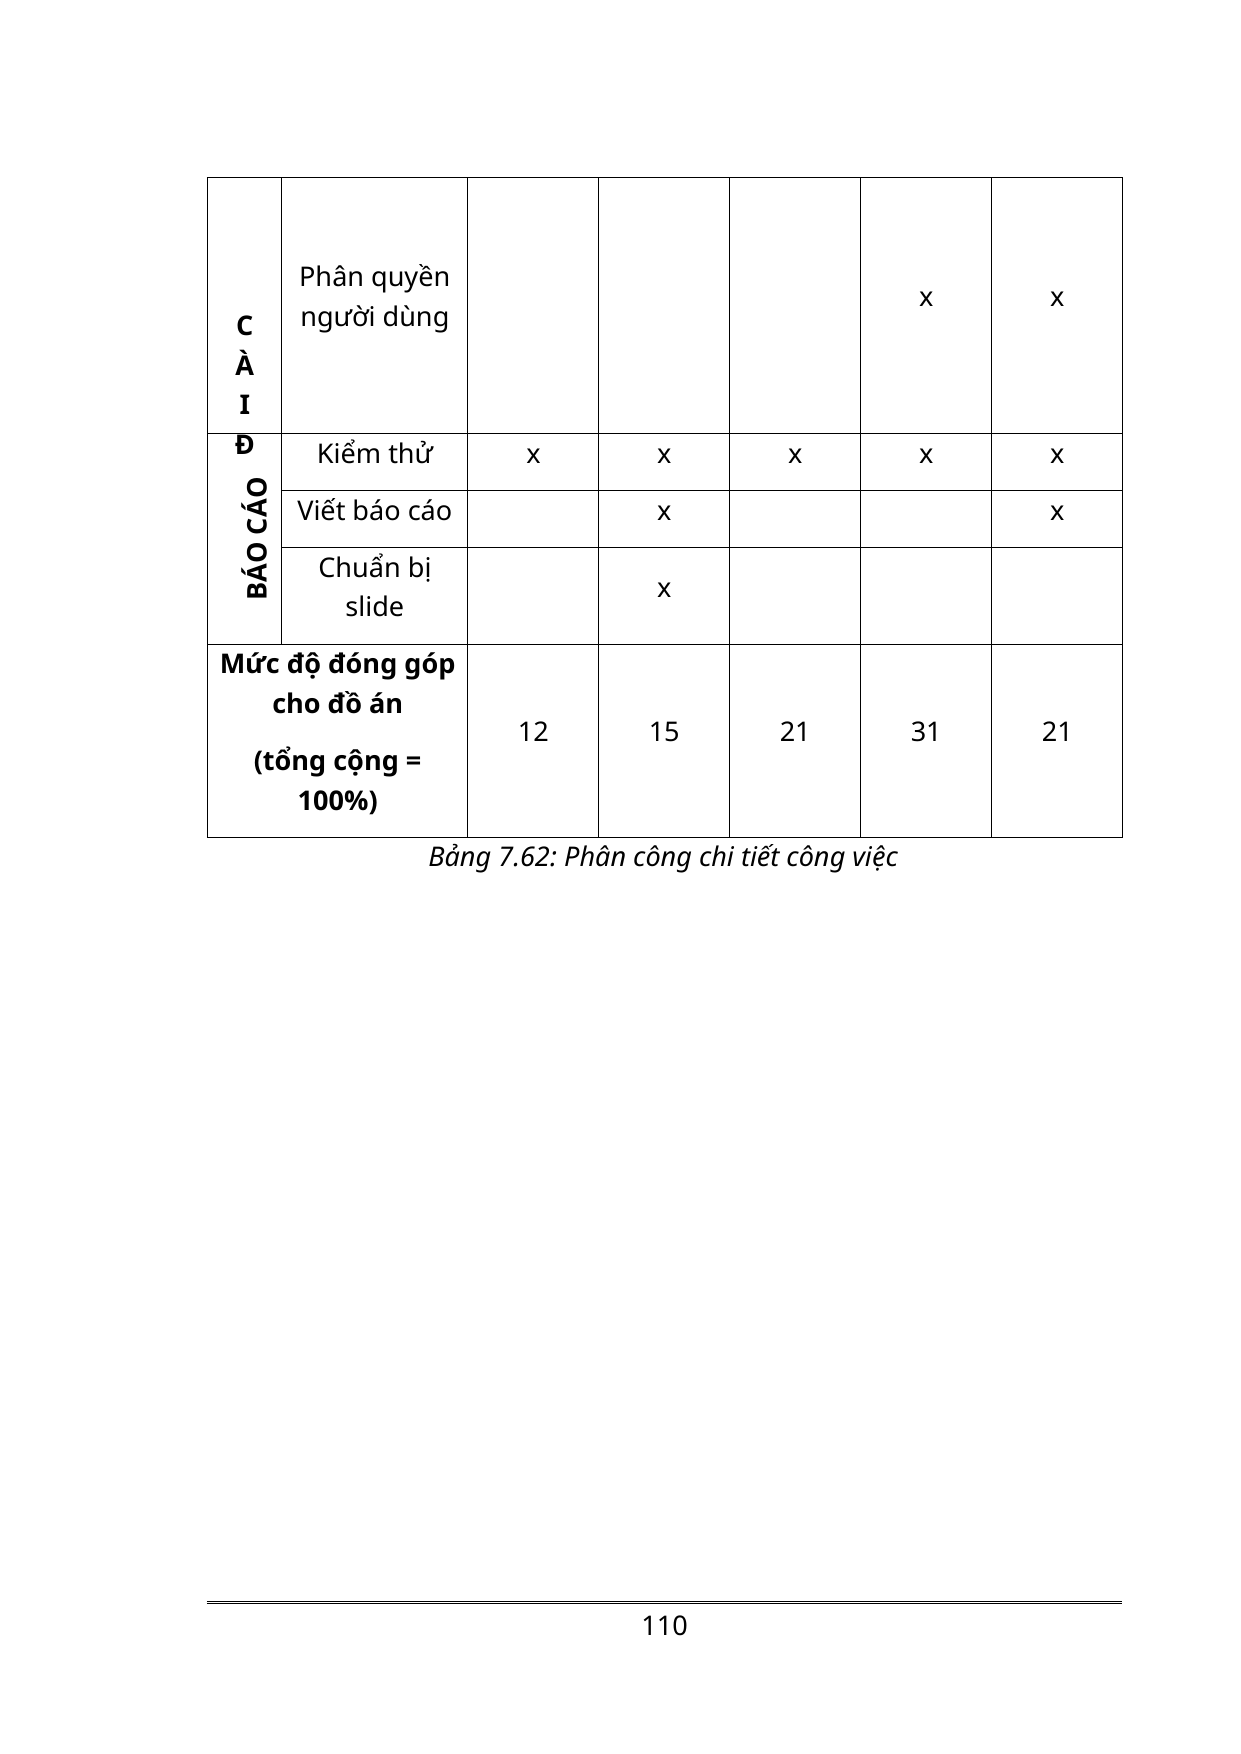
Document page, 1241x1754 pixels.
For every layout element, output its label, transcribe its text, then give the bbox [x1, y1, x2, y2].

table_cell x [730, 434, 860, 490]
table_cell x [599, 548, 729, 644]
table_cell x [861, 178, 991, 433]
table_cell x [599, 434, 729, 490]
table_cell [468, 548, 598, 644]
table_cell x [992, 178, 1122, 433]
table_cell 12 [468, 645, 598, 837]
table_cell Kiểm thử [282, 434, 467, 490]
table_cell x [861, 434, 991, 490]
table_cell [730, 548, 860, 644]
table_cell Viết báo cáo [282, 491, 467, 547]
table_cell 15 [599, 645, 729, 837]
table_cell Mức độ đóng góp cho đồ án (tổng cộng = 100%) [208, 645, 467, 837]
table_cell [599, 178, 729, 433]
table_cell [861, 491, 991, 547]
table_cell 21 [992, 645, 1122, 837]
table_cell 31 [861, 645, 991, 837]
table_cell Phân quyền người dùng [282, 178, 467, 433]
table_cell x [468, 434, 598, 490]
table_cell 21 [730, 645, 860, 837]
table_cell [468, 178, 598, 433]
table_cell x [599, 491, 729, 547]
table_cell BÁO CÁO [208, 434, 281, 644]
table_cell [861, 548, 991, 644]
table_cell Chuẩn bị slide [282, 548, 467, 644]
table_cell x [992, 434, 1122, 490]
table_cell x [992, 491, 1122, 547]
table_cell [992, 548, 1122, 644]
table_cell [730, 491, 860, 547]
table_cell [468, 491, 598, 547]
table_cell [730, 178, 860, 433]
